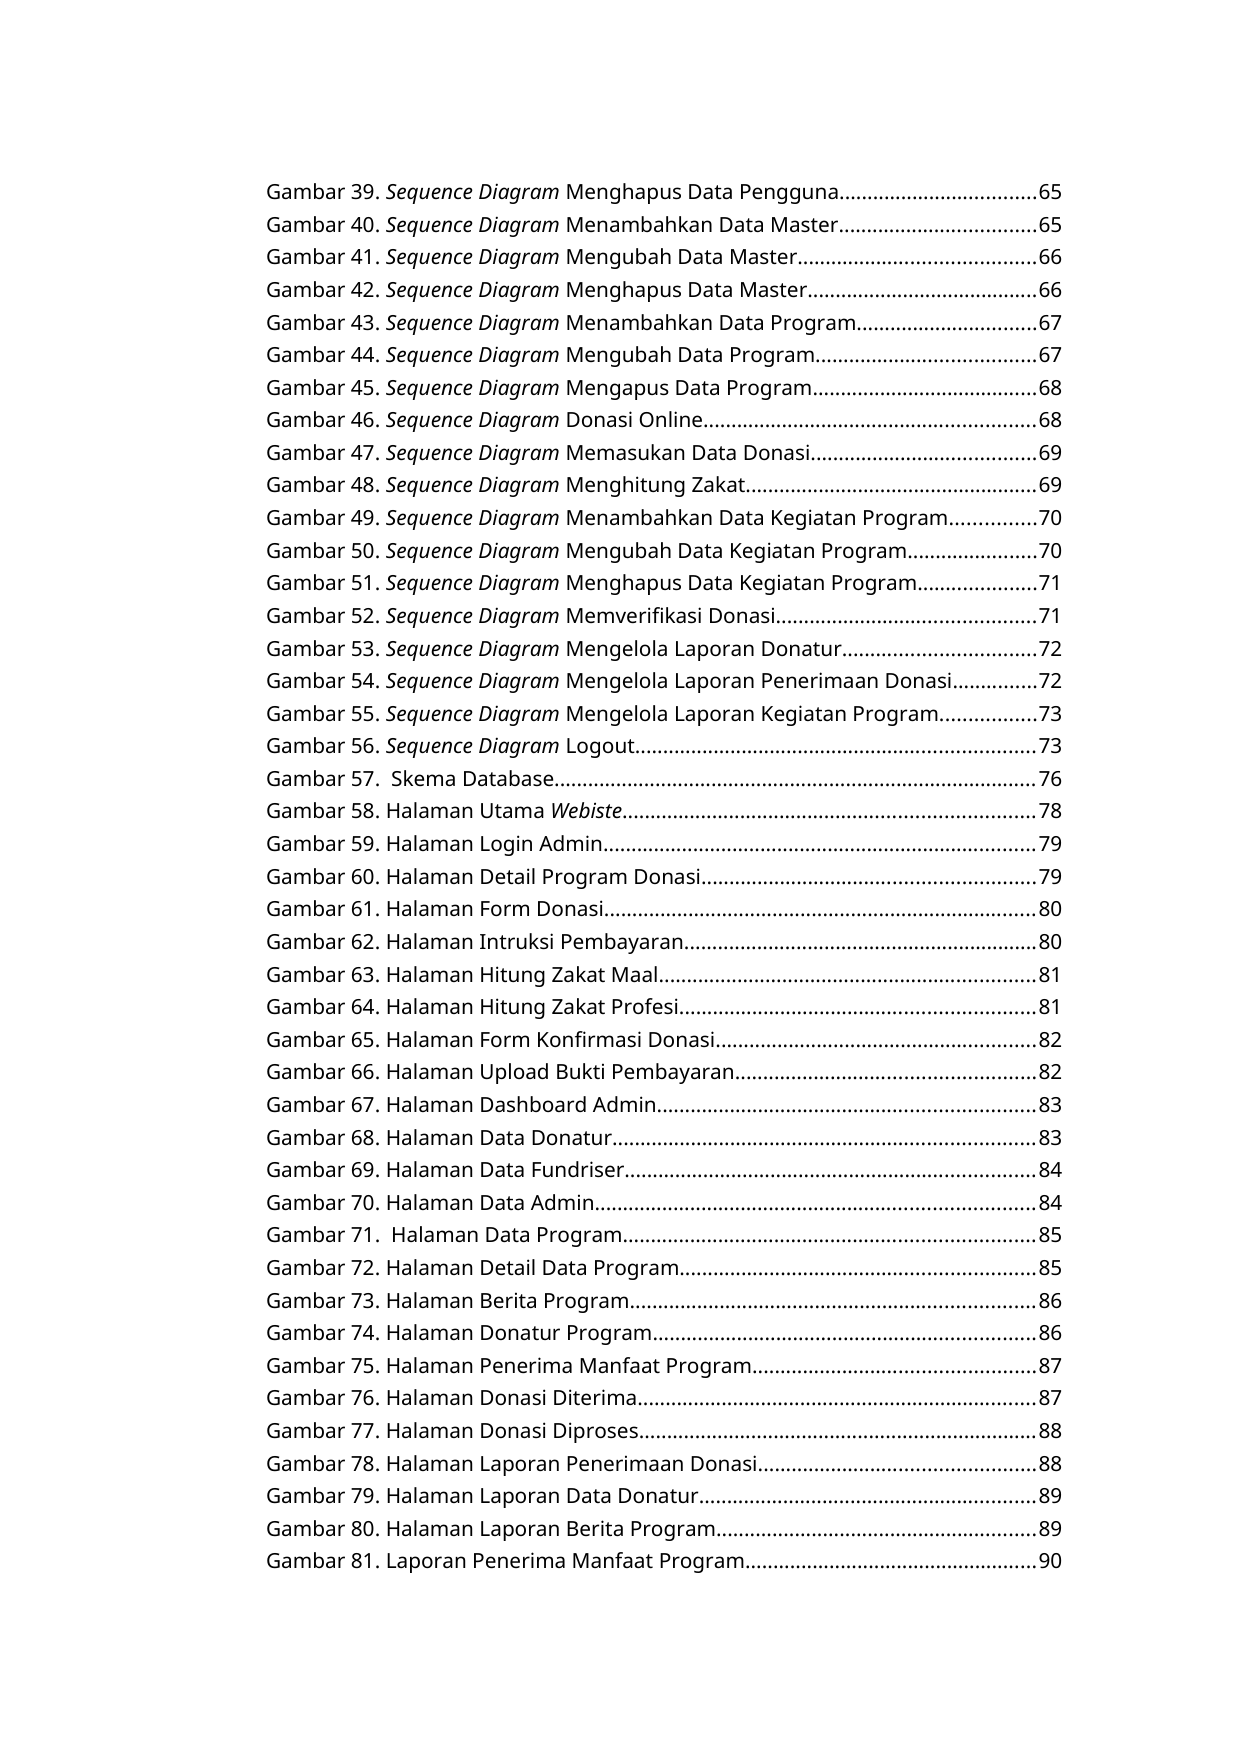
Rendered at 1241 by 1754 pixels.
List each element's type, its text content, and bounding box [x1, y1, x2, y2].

text Gambar 76. Halaman Donasi Diterima 87 [266, 1383, 1063, 1412]
text Gambar 52. Sequence Diagram Memverifikasi Donasi 71 [266, 601, 1063, 629]
text Gambar 68. Halaman Data Donatur 83 [266, 1123, 1063, 1151]
text Gambar 51. Sequence Diagram Menghapus Data Kegiatan Program 71 [266, 568, 1063, 597]
text Gambar 56. Sequence Diagram Logout 73 [266, 731, 1063, 760]
text Gambar 50. Sequence Diagram Mengubah Data Kegiatan Program 70 [266, 536, 1063, 564]
text Gambar 49. Sequence Diagram Menambahkan Data Kegiatan Program 70 [266, 503, 1063, 532]
text Gambar 54. Sequence Diagram Mengelola Laporan Penerimaan Donasi 72 [266, 666, 1063, 695]
text Gambar 60. Halaman Detail Program Donasi 79 [266, 862, 1063, 890]
text Gambar 42. Sequence Diagram Menghapus Data Master 66 [266, 275, 1063, 303]
text Gambar 39. Sequence Diagram Menghapus Data Pengguna 65 [266, 177, 1063, 206]
text Gambar 80. Halaman Laporan Berita Program 89 [266, 1514, 1063, 1542]
text Gambar 66. Halaman Upload Bukti Pembayaran 82 [266, 1057, 1063, 1086]
text Gambar 72. Halaman Detail Data Program 85 [266, 1253, 1063, 1282]
text Gambar 47. Sequence Diagram Memasukan Data Donasi 69 [266, 438, 1063, 466]
text Gambar 46. Sequence Diagram Donasi Online 68 [266, 405, 1063, 434]
text Gambar 53. Sequence Diagram Mengelola Laporan Donatur 72 [266, 634, 1063, 662]
text Gambar 74. Halaman Donatur Program 86 [266, 1318, 1063, 1347]
text Gambar 43. Sequence Diagram Menambahkan Data Program 67 [266, 308, 1063, 336]
text Gambar 55. Sequence Diagram Mengelola Laporan Kegiatan Program 73 [266, 699, 1063, 727]
text Gambar 57. Skema Database 76 [266, 764, 1063, 792]
text Gambar 71. Halaman Data Program 85 [266, 1221, 1063, 1249]
text Gambar 44. Sequence Diagram Mengubah Data Program 67 [266, 340, 1063, 369]
text Gambar 59. Halaman Login Admin 79 [266, 829, 1063, 858]
text Gambar 48. Sequence Diagram Menghitung Zakat 69 [266, 471, 1063, 499]
text Gambar 45. Sequence Diagram Mengapus Data Program 68 [266, 373, 1063, 401]
text Gambar 63. Halaman Hitung Zakat Maal 81 [266, 960, 1063, 988]
text Gambar 40. Sequence Diagram Menambahkan Data Master 65 [266, 210, 1063, 238]
text Gambar 77. Halaman Donasi Diproses 88 [266, 1416, 1063, 1444]
text Gambar 79. Halaman Laporan Data Donatur 89 [266, 1481, 1063, 1510]
text Gambar 65. Halaman Form Konfirmasi Donasi 82 [266, 1025, 1063, 1053]
text Gambar 61. Halaman Form Donasi 80 [266, 894, 1063, 923]
text Gambar 69. Halaman Data Fundriser 84 [266, 1155, 1063, 1184]
text Gambar 41. Sequence Diagram Mengubah Data Master 66 [266, 242, 1063, 271]
text Gambar 70. Halaman Data Admin 84 [266, 1188, 1063, 1216]
text Gambar 64. Halaman Hitung Zakat Profesi 81 [266, 992, 1063, 1021]
text Gambar 67. Halaman Dashboard Admin 83 [266, 1090, 1063, 1118]
text Gambar 62. Halaman Intruksi Pembayaran 80 [266, 927, 1063, 956]
text Gambar 81. Laporan Penerima Manfaat Program 90 [266, 1547, 1063, 1575]
text Gambar 58. Halaman Utama Webiste 78 [266, 797, 1063, 825]
text Gambar 73. Halaman Berita Program 86 [266, 1286, 1063, 1314]
text Gambar 75. Halaman Penerima Manfaat Program 87 [266, 1351, 1063, 1379]
text Gambar 78. Halaman Laporan Penerimaan Donasi 88 [266, 1449, 1063, 1477]
